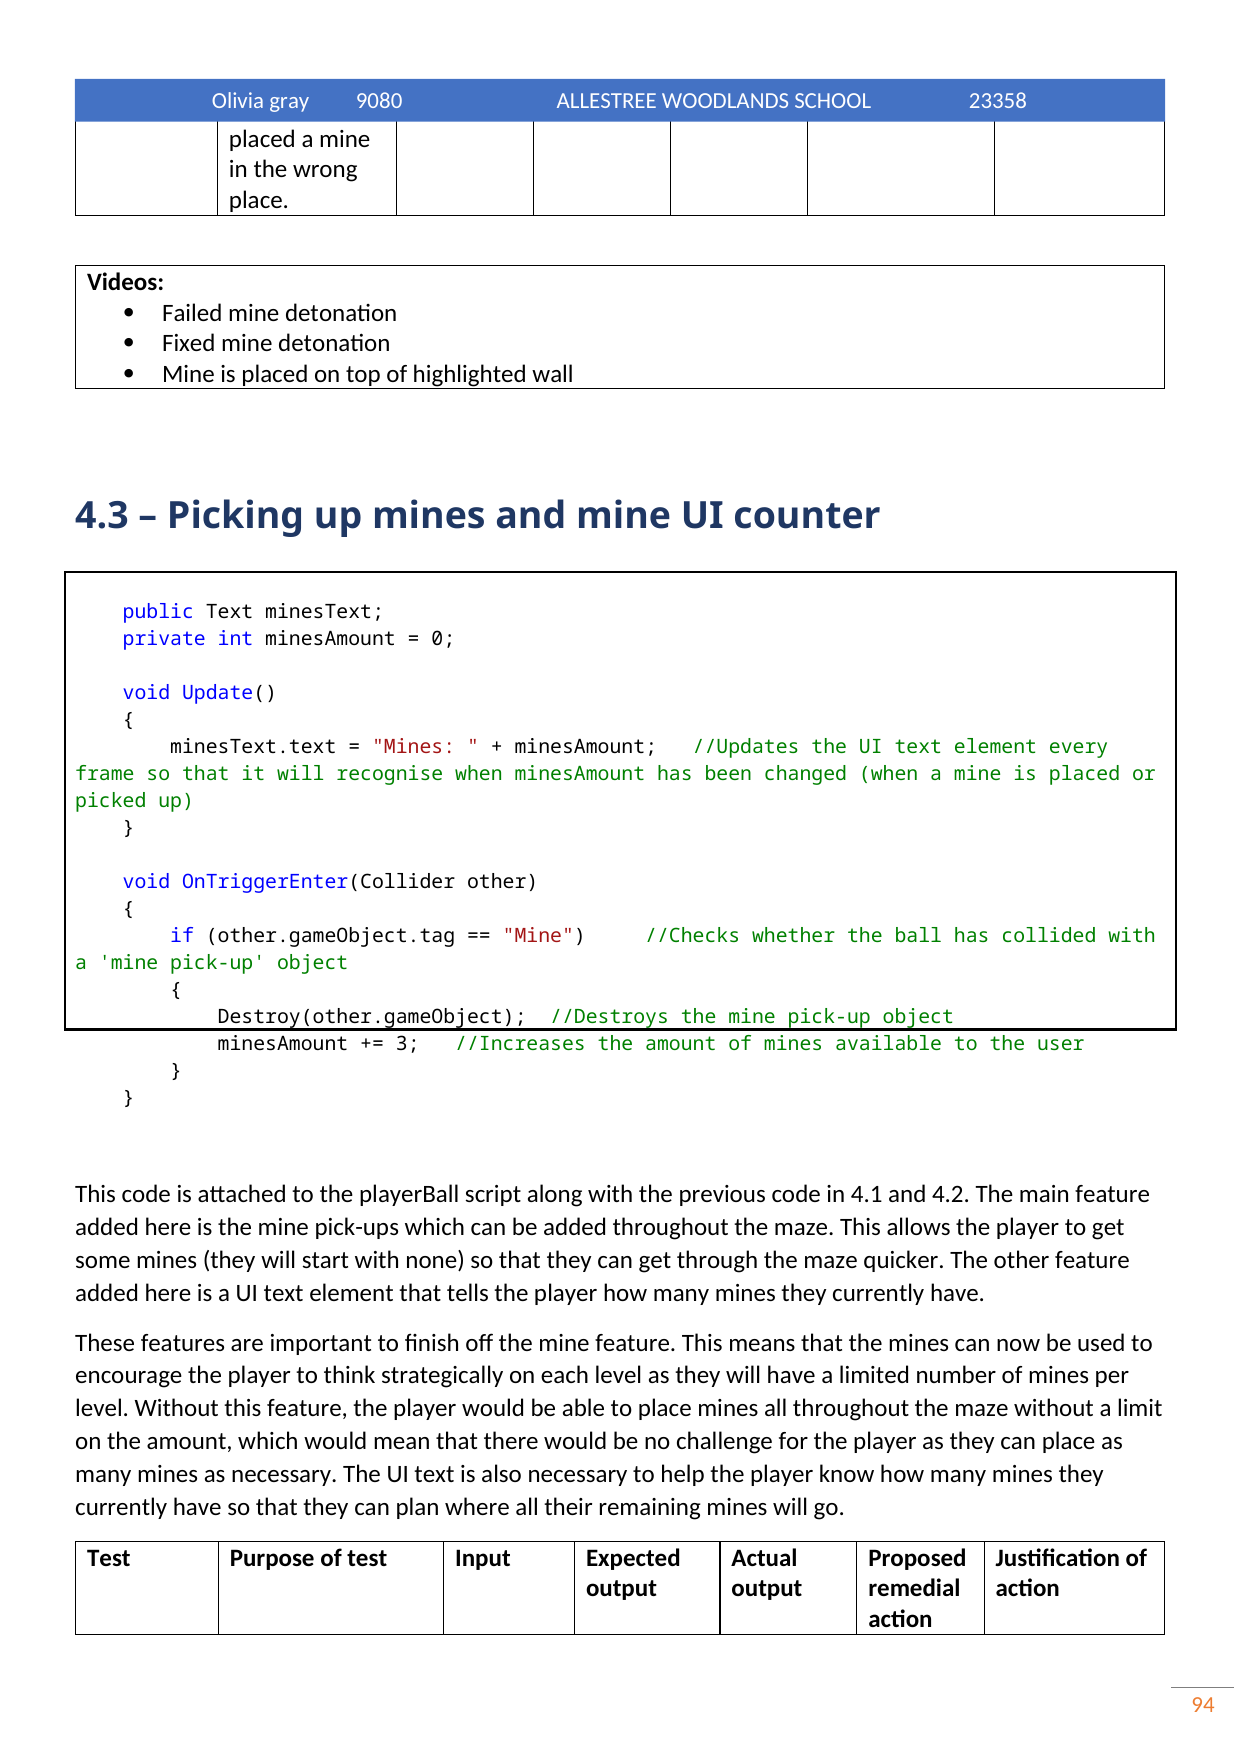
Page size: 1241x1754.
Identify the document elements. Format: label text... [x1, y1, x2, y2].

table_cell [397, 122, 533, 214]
text { [75, 705, 1165, 732]
text These features are important to finish off the mine feature. This means that the mines can now be used to encourage the player to think strategically on each level as they will have a limited number of mines per level. Without this feature, the player would be able to place mines all throughout the maze without a limit on the amount, which would mean that there would be no challenge for the player as they can place as many mines as necessary. The UI text is also necessary to help the player know how many mines they currently have so that they can plan where all their remaining mines will go. [75, 1327, 1165, 1522]
text if (other.gameObject.tag == "Mine") //Checks whether the ball has collided with a 'mine pick-up' object [75, 921, 1165, 975]
subtitle 4.3 – Picking up mines and mine UI counter [75, 488, 1165, 539]
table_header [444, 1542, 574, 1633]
text public Text minesText; [75, 597, 1165, 624]
text void OnTriggerEnter(Collider other) [75, 867, 1165, 894]
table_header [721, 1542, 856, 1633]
text Destroy(other.gameObject); //Destroys the mine pick-up object [75, 1002, 1165, 1028]
text minesText.text = "Mines: " + minesAmount; //Updates the UI text element every frame so that it will recognise when minesAmount has been changed (when a mine is placed or picked up) [75, 732, 1165, 813]
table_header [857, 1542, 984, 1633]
text { [75, 975, 1165, 1002]
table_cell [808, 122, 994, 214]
text } [75, 1056, 1165, 1083]
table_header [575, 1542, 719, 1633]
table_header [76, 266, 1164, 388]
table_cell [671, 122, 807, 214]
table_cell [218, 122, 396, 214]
text } [75, 1083, 1165, 1110]
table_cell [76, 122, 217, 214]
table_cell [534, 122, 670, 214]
text } [75, 813, 1165, 840]
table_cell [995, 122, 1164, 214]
text { [75, 894, 1165, 921]
text void Update() [75, 678, 1165, 705]
text minesAmount += 3; //Increases the amount of mines available to the user [75, 1031, 1165, 1056]
text private int minesAmount = 0; [75, 624, 1165, 651]
text This code is attached to the playerBall script along with the previous code in 4.1 and 4.2. The main feature added here is the mine pick-ups which can be added throughout the maze. This allows the player to get some mines (they will start with none) so that they can get through the maze quicker. The other feature added here is a UI text element that tells the player how many mines they currently have. [75, 1178, 1165, 1308]
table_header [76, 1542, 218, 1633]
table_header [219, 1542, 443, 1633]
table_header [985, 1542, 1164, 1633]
